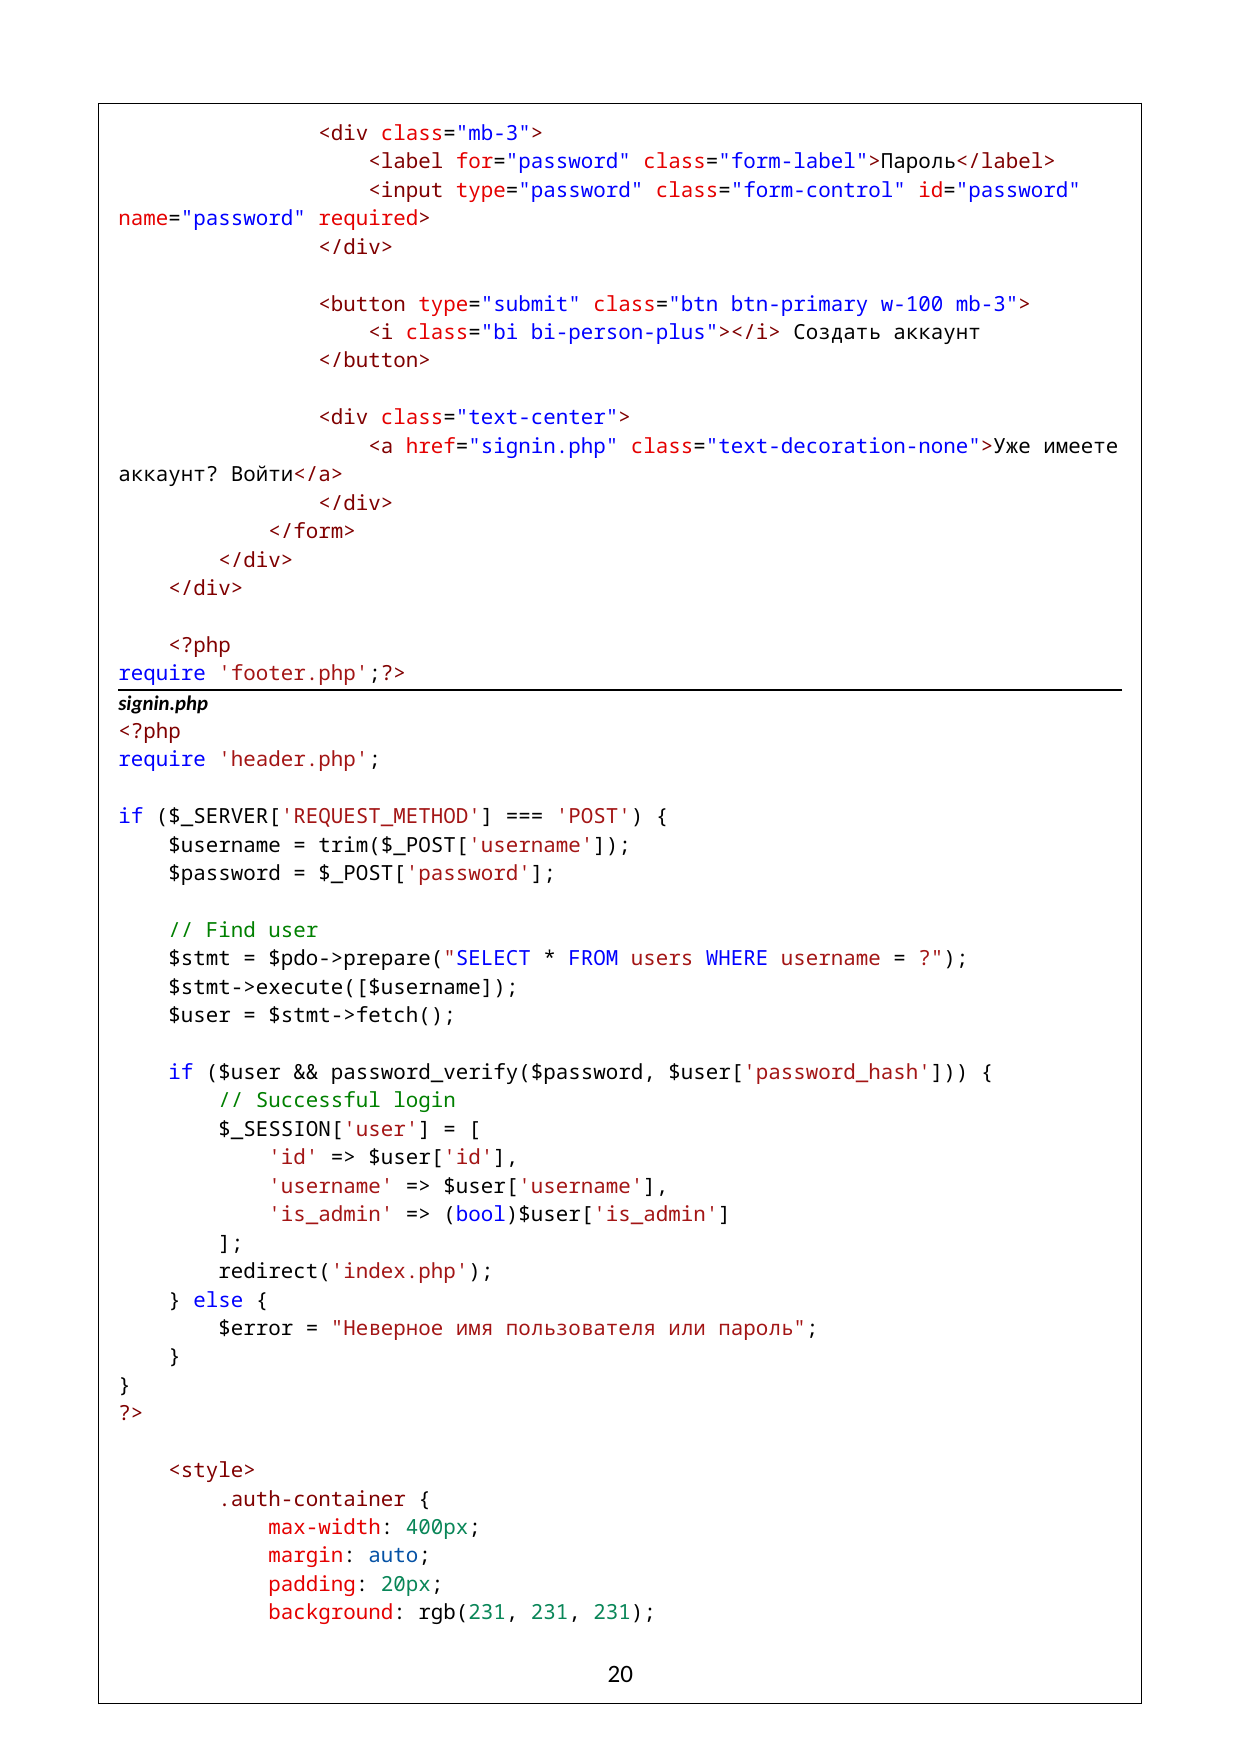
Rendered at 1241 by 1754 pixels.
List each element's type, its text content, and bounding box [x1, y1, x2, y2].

text padding: 20px; [118, 1569, 1122, 1597]
text <label for="password" class="form-label">Пароль</label> [118, 147, 1122, 175]
text ]; [118, 1228, 1122, 1256]
text </div> [118, 573, 1122, 602]
text <div class="mb-3"> [118, 118, 1122, 147]
text } [118, 1342, 1122, 1370]
text 'id' => $user['id'], [118, 1142, 1122, 1171]
text </form> [118, 516, 1122, 545]
text // Find user [118, 915, 1122, 943]
text redirect('index.php'); [118, 1256, 1122, 1285]
text } else { [118, 1285, 1122, 1313]
text $error = "Неверное имя пользователя или пароль"; [118, 1313, 1122, 1342]
text <button type="submit" class="btn btn-primary w-100 mb-3"> [118, 289, 1122, 317]
text max-width: 400px; [118, 1512, 1122, 1541]
text <i class="bi bi-person-plus"></i> Создать аккаунт [118, 317, 1122, 346]
text if ($user && password_verify($password, $user['password_hash'])) { [118, 1057, 1122, 1086]
text .auth-container { [118, 1484, 1122, 1512]
text $_SESSION['user'] = [ [118, 1114, 1122, 1142]
text </button> [118, 346, 1122, 374]
text // Successful login [118, 1086, 1122, 1114]
text </div> [118, 232, 1122, 260]
text </div> [118, 545, 1122, 573]
text <?php [118, 716, 1122, 744]
text <a href="signin.php" class="text-decoration-none">Уже имеете аккаунт? Войти</a> [118, 431, 1122, 488]
text ?> [118, 1398, 1122, 1427]
text background: rgb(231, 231, 231); [118, 1597, 1122, 1626]
text <input type="password" class="form-control" id="password" name="password" required> [118, 175, 1122, 232]
text if ($_SERVER['REQUEST_METHOD'] === 'POST') { [118, 801, 1122, 830]
text $stmt->execute([$username]); [118, 972, 1122, 1000]
text $password = $_POST['password']; [118, 858, 1122, 887]
text 'username' => $user['username'], [118, 1171, 1122, 1199]
text signin.php [118, 691, 1122, 716]
text $stmt = $pdo->prepare("SELECT * FROM users WHERE username = ?"); [118, 943, 1122, 972]
text <?php [118, 630, 1122, 658]
text } [118, 1370, 1122, 1398]
text <style> [118, 1455, 1122, 1484]
text $username = trim($_POST['username']); [118, 830, 1122, 858]
text </div> [118, 488, 1122, 516]
text require 'header.php'; [118, 744, 1122, 773]
text 'is_admin' => (bool)$user['is_admin'] [118, 1199, 1122, 1228]
text <div class="text-center"> [118, 402, 1122, 431]
text margin: auto; [118, 1541, 1122, 1569]
text require 'footer.php';?> [118, 658, 1122, 689]
text $user = $stmt->fetch(); [118, 1000, 1122, 1029]
